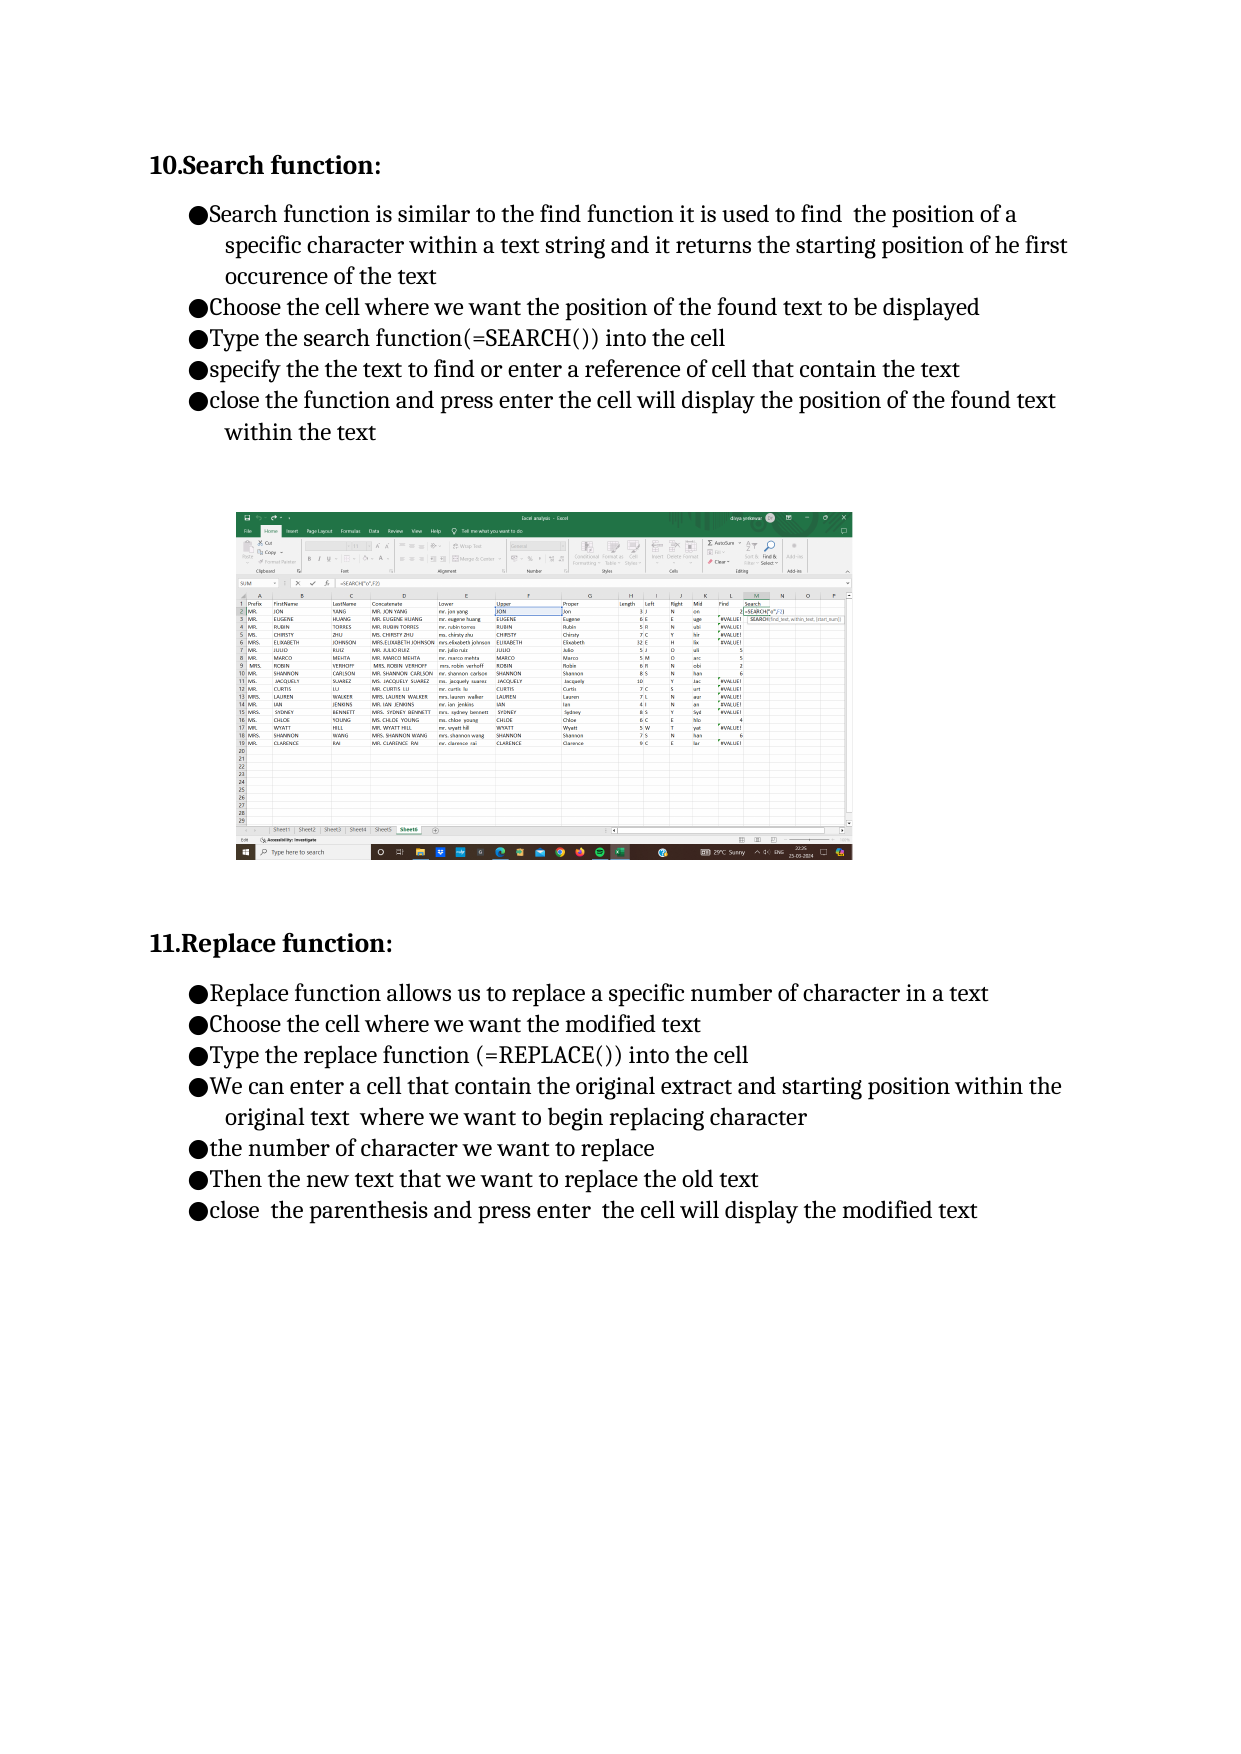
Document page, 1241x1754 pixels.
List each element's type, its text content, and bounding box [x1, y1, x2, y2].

list Type the replace function (=REPLACE()) into the cell [187, 1041, 1090, 1069]
text 11.Replace function: [150, 928, 1090, 959]
list We can enter a cell that contain the original extract and starting position within the original text where we want to begin replacing character [187, 1072, 1090, 1132]
list specify the the text to find or enter a reference of cell that contain the text [187, 355, 1090, 384]
list Choose the cell where we want the modified text [187, 1010, 1090, 1038]
list Choose the cell where we want the position of the found text to be displayed [187, 293, 1090, 322]
list Type the search function(=SEARCH()) into the cell [187, 324, 1090, 353]
list the number of character we want to replace [187, 1134, 1090, 1163]
list Replace function allows us to replace a specific number of character in a text [187, 979, 1090, 1007]
text 10.Search function: [150, 150, 1090, 181]
list Search function is similar to the find function it is used to find the position of a specific character within a text string and it returns the starting position of he first occurence of the text [187, 200, 1090, 291]
list close the function and press enter the cell will display the position of the found text within the text [187, 386, 1090, 446]
picture [236, 512, 853, 860]
list close the parenthesis and press enter the cell will display the modified text [187, 1196, 1090, 1225]
list Then the new text that we want to replace the old text [187, 1165, 1090, 1194]
